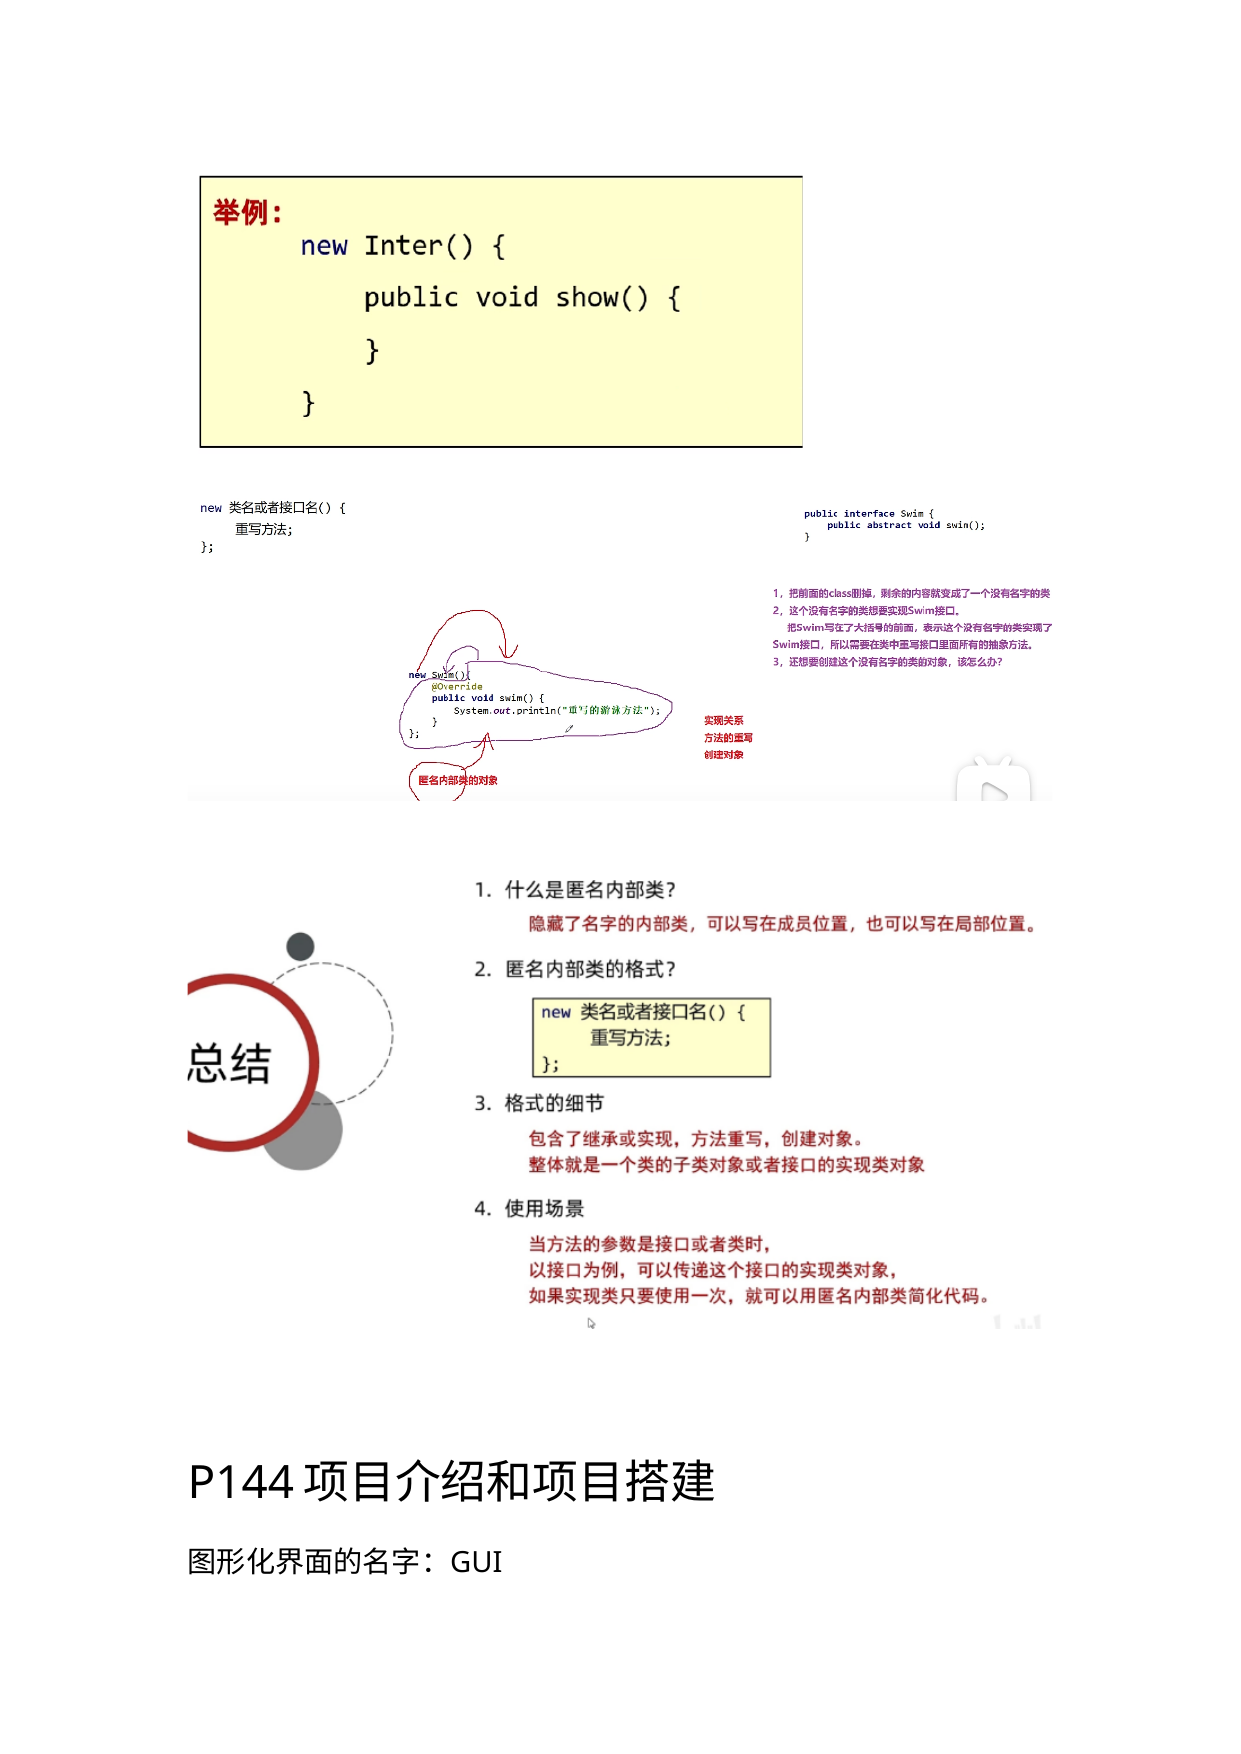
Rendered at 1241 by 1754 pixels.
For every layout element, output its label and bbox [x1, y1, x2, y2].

picture [187, 163, 803, 454]
picture [187, 880, 1053, 1329]
picture [187, 498, 1053, 801]
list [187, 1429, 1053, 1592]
